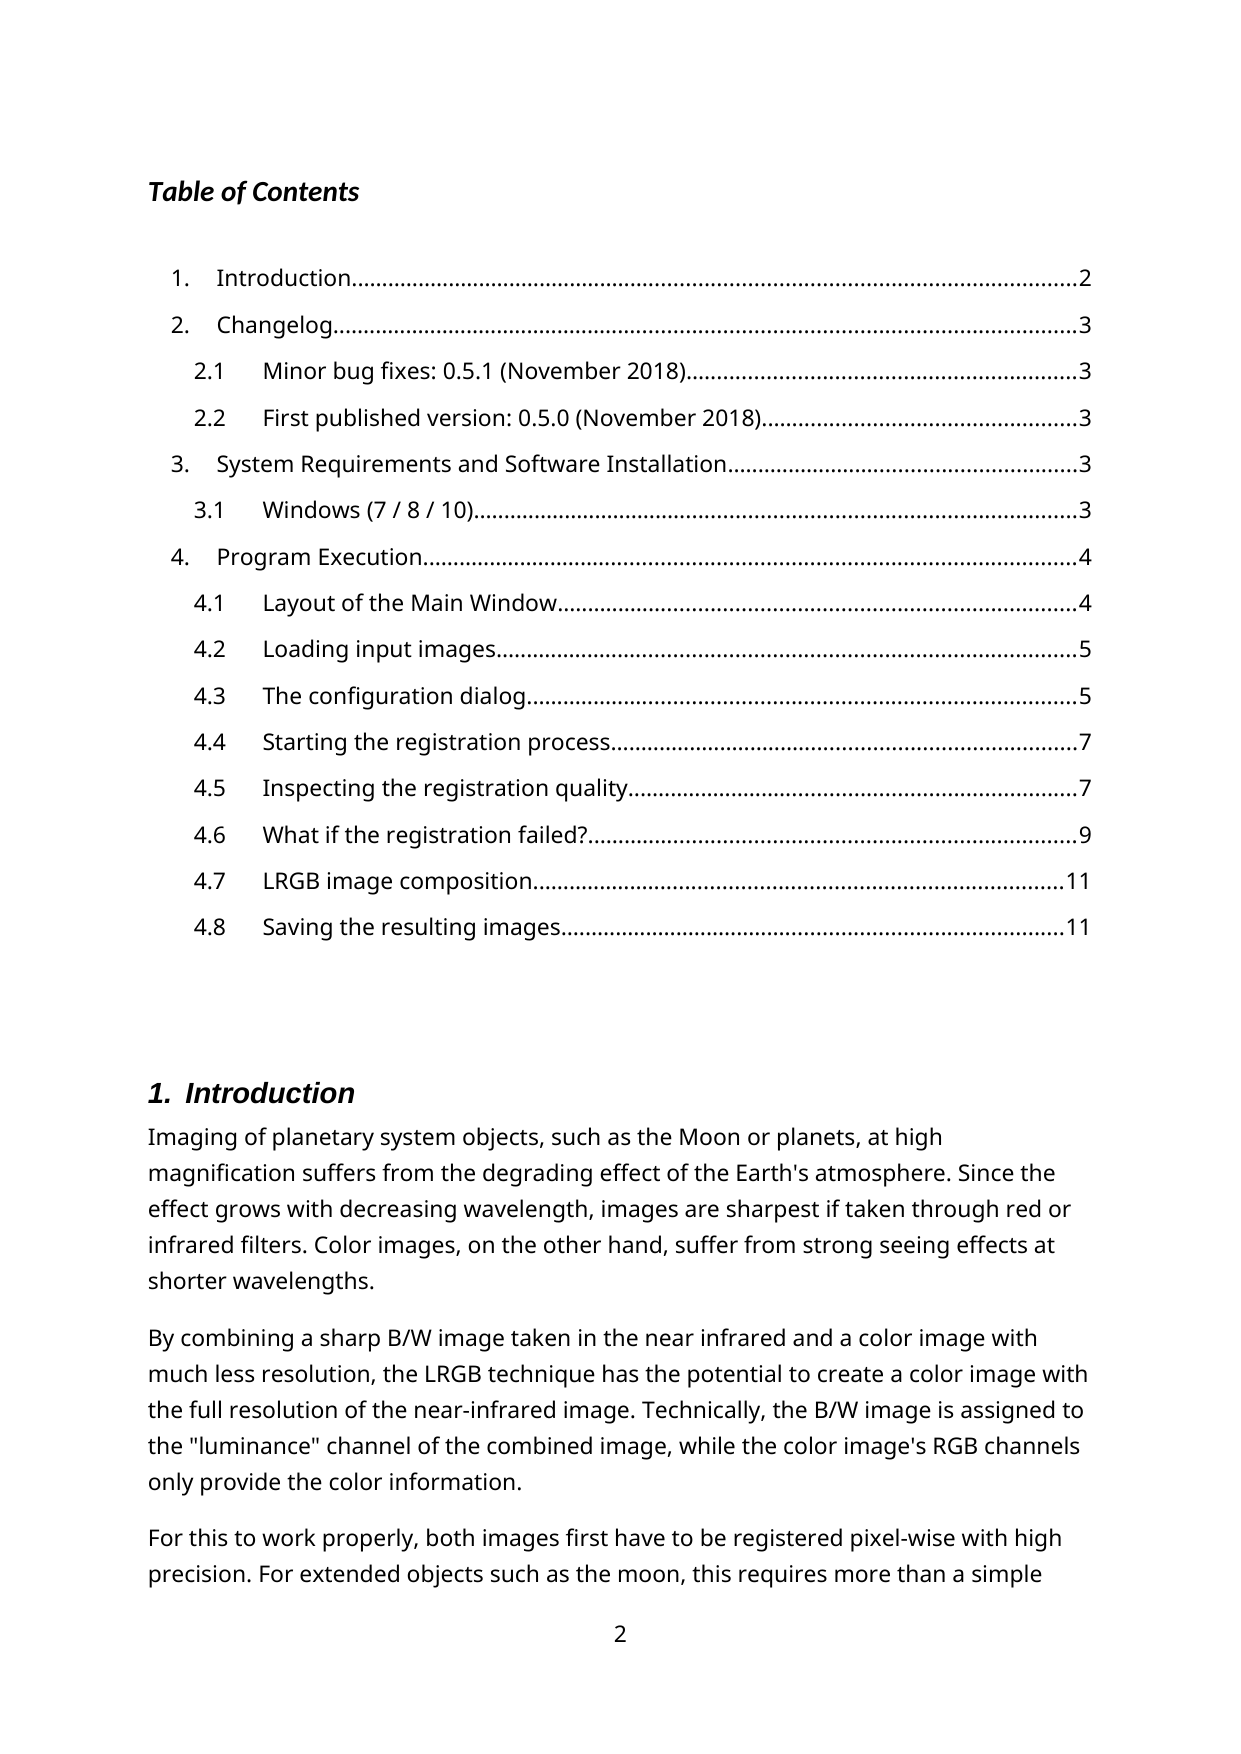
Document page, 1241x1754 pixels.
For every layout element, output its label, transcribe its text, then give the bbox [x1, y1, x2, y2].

text 1. Introduction 2 [171, 262, 1093, 294]
text 2. Changelog 3 [171, 309, 1093, 340]
text 4.1 Layout of the Main Window 4 [193, 587, 1093, 618]
text 3. System Requirements and Software Installation 3 [171, 448, 1093, 479]
text By combining a sharp B/W image taken in the near infrared and a color image with much less resolution, the LRGB technique has the potential to create a color image with the full resolution of the near-infrared image. Technically, the B/W image is assigned to the "luminance" channel of the combined image, while the color image's RGB channels only provide the color information. [148, 1322, 1093, 1497]
text 4.3 The configuration dialog 5 [193, 679, 1093, 711]
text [148, 1522, 1093, 1589]
text 4. Program Execution 4 [171, 541, 1093, 572]
text 3.1 Windows (7 / 8 / 10) 3 [193, 494, 1093, 525]
text Imaging of planetary system objects, such as the Moon or planets, at high magnification suffers from the degrading effect of the Earth's atmosphere. Since the effect grows with decreasing wavelength, images are sharpest if taken through red or infrared filters. Color images, on the other hand, suffer from strong seeing effects at shorter wavelengths. [148, 1121, 1093, 1296]
text 4.7 LRGB image composition 11 [193, 865, 1093, 896]
text 4.6 What if the registration failed? 9 [193, 819, 1093, 850]
text 4.5 Inspecting the registration quality 7 [193, 772, 1093, 803]
text 4.2 Loading input images 5 [193, 633, 1093, 664]
text 2.1 Minor bug fixes: 0.5.1 (November 2018) 3 [193, 355, 1093, 386]
text 4.4 Starting the registration process 7 [193, 726, 1093, 757]
subtitle Introduction [148, 1076, 1093, 1110]
text 4.8 Saving the resulting images 11 [193, 911, 1093, 943]
text 2.2 First published version: 0.5.0 (November 2018) 3 [193, 401, 1093, 433]
subtitle Table of Contents [148, 173, 1093, 208]
